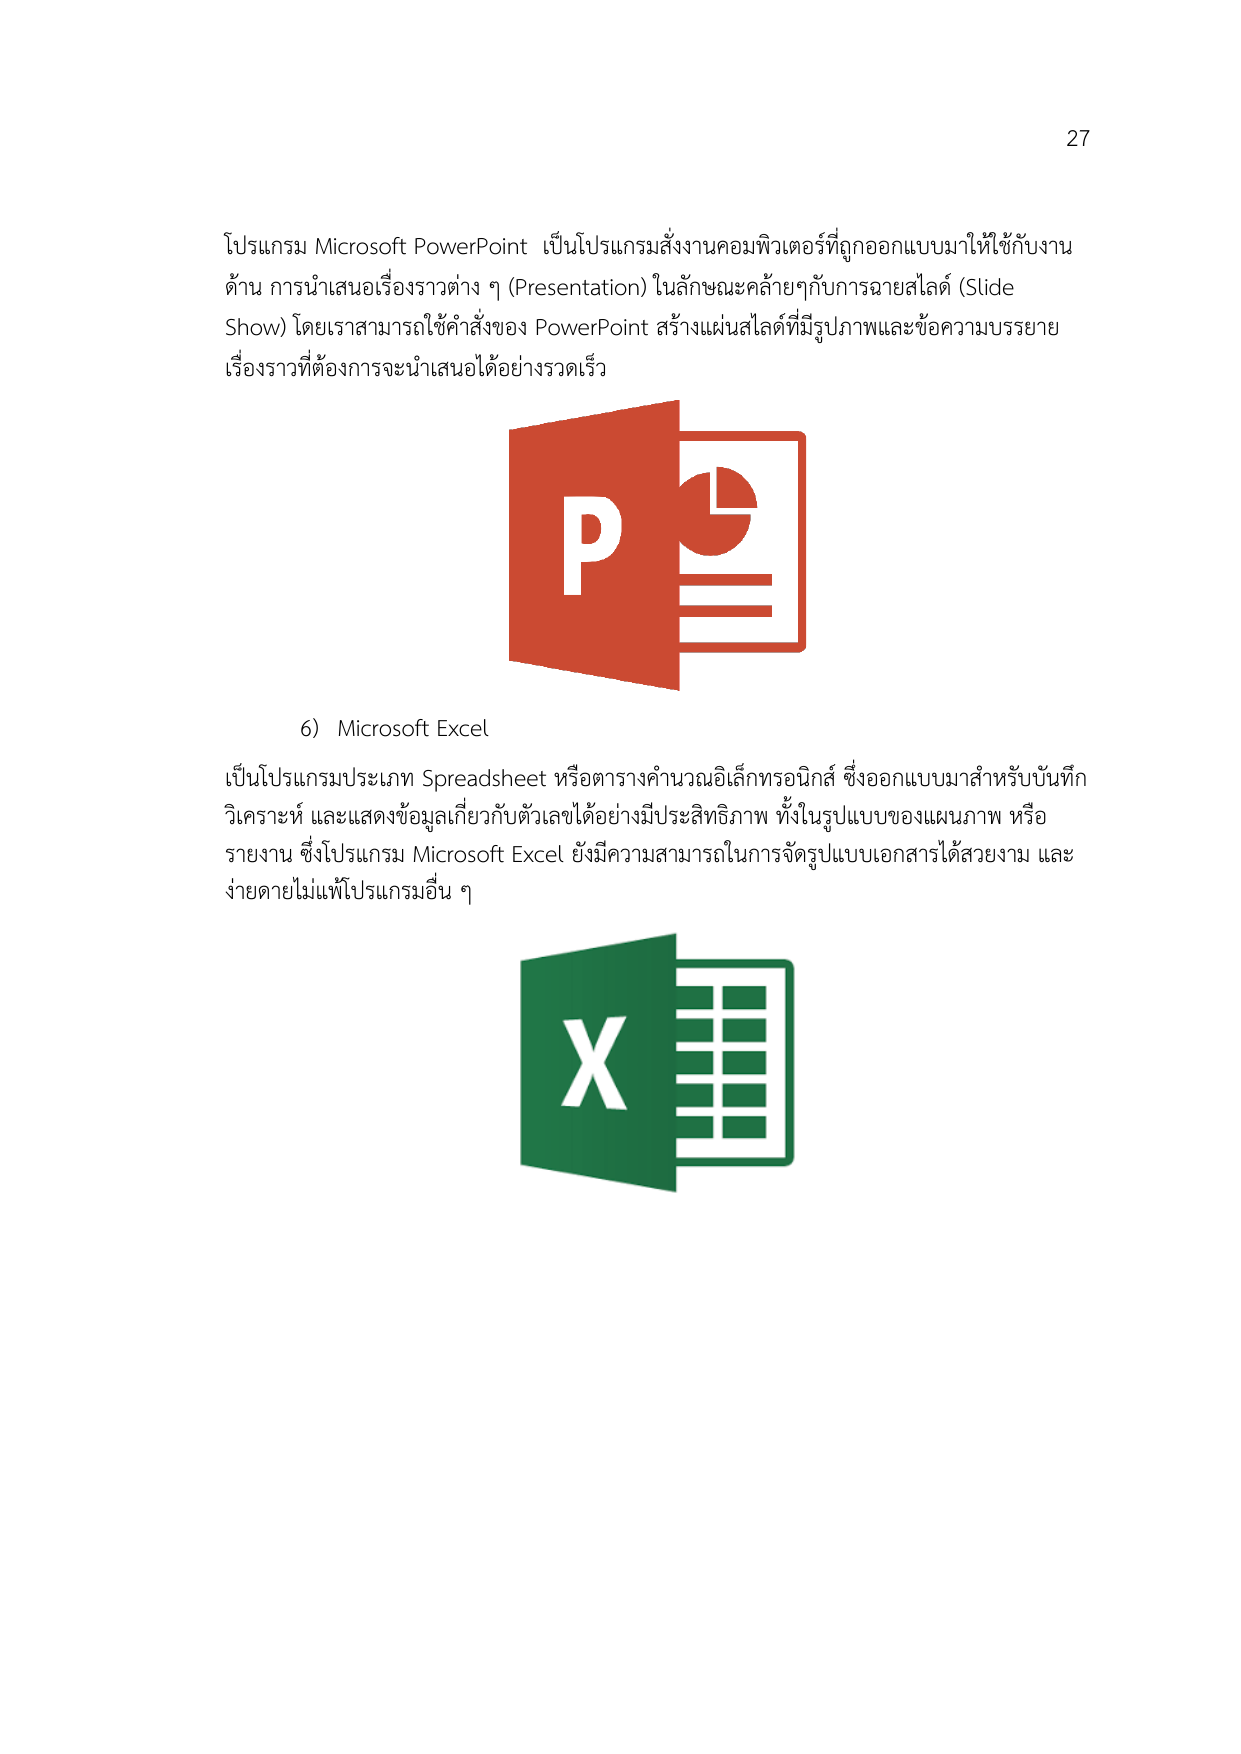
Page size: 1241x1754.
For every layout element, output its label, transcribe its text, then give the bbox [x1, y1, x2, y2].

text โปรแกรม Microsoft PowerPoint เป็นโปรแกรมสั่งงานคอมพิวเตอร์ที่ถูกออกแบบมาให้ใช้กับงานด้าน การนำเสนอเรื่องราวต่าง ๆ (Presentation) ในลักษณะคล้ายๆกับการฉายสไลด์ (Slide Show) โดยเราสามารถใช้คำสั่งของ PowerPoint สร้างแผ่นสไลด์ที่มีรูปภาพและข้อความบรรยายเรื่องราวที่ต้องการจะนำเสนอได้อย่างรวดเร็ว [225, 225, 1090, 384]
list Microsoft Excel [300, 707, 1090, 745]
text เป็นโปรแกรมประเภท Spreadsheet หรือตารางคํานวณอิเล็กทรอนิกส์ ซึ่งออกแบบมาสำหรับบันทึกวิเคราะห์ และแสดงข้อมูลเกี่ยวกับตัวเลขได้อย่างมีประสิทธิภาพ ทั้งในรูปแบบของแผนภาพ หรือรายงาน ซึ่งโปรแกรม Microsoft Excel ยังมีความสามารถในการจัดรูปแบบเอกสารได้สวยงาม และง่ายดายไม่แพ้โปรแกรมอื่น ๆ [225, 757, 1090, 908]
picture [514, 920, 801, 1207]
picture [509, 400, 807, 692]
